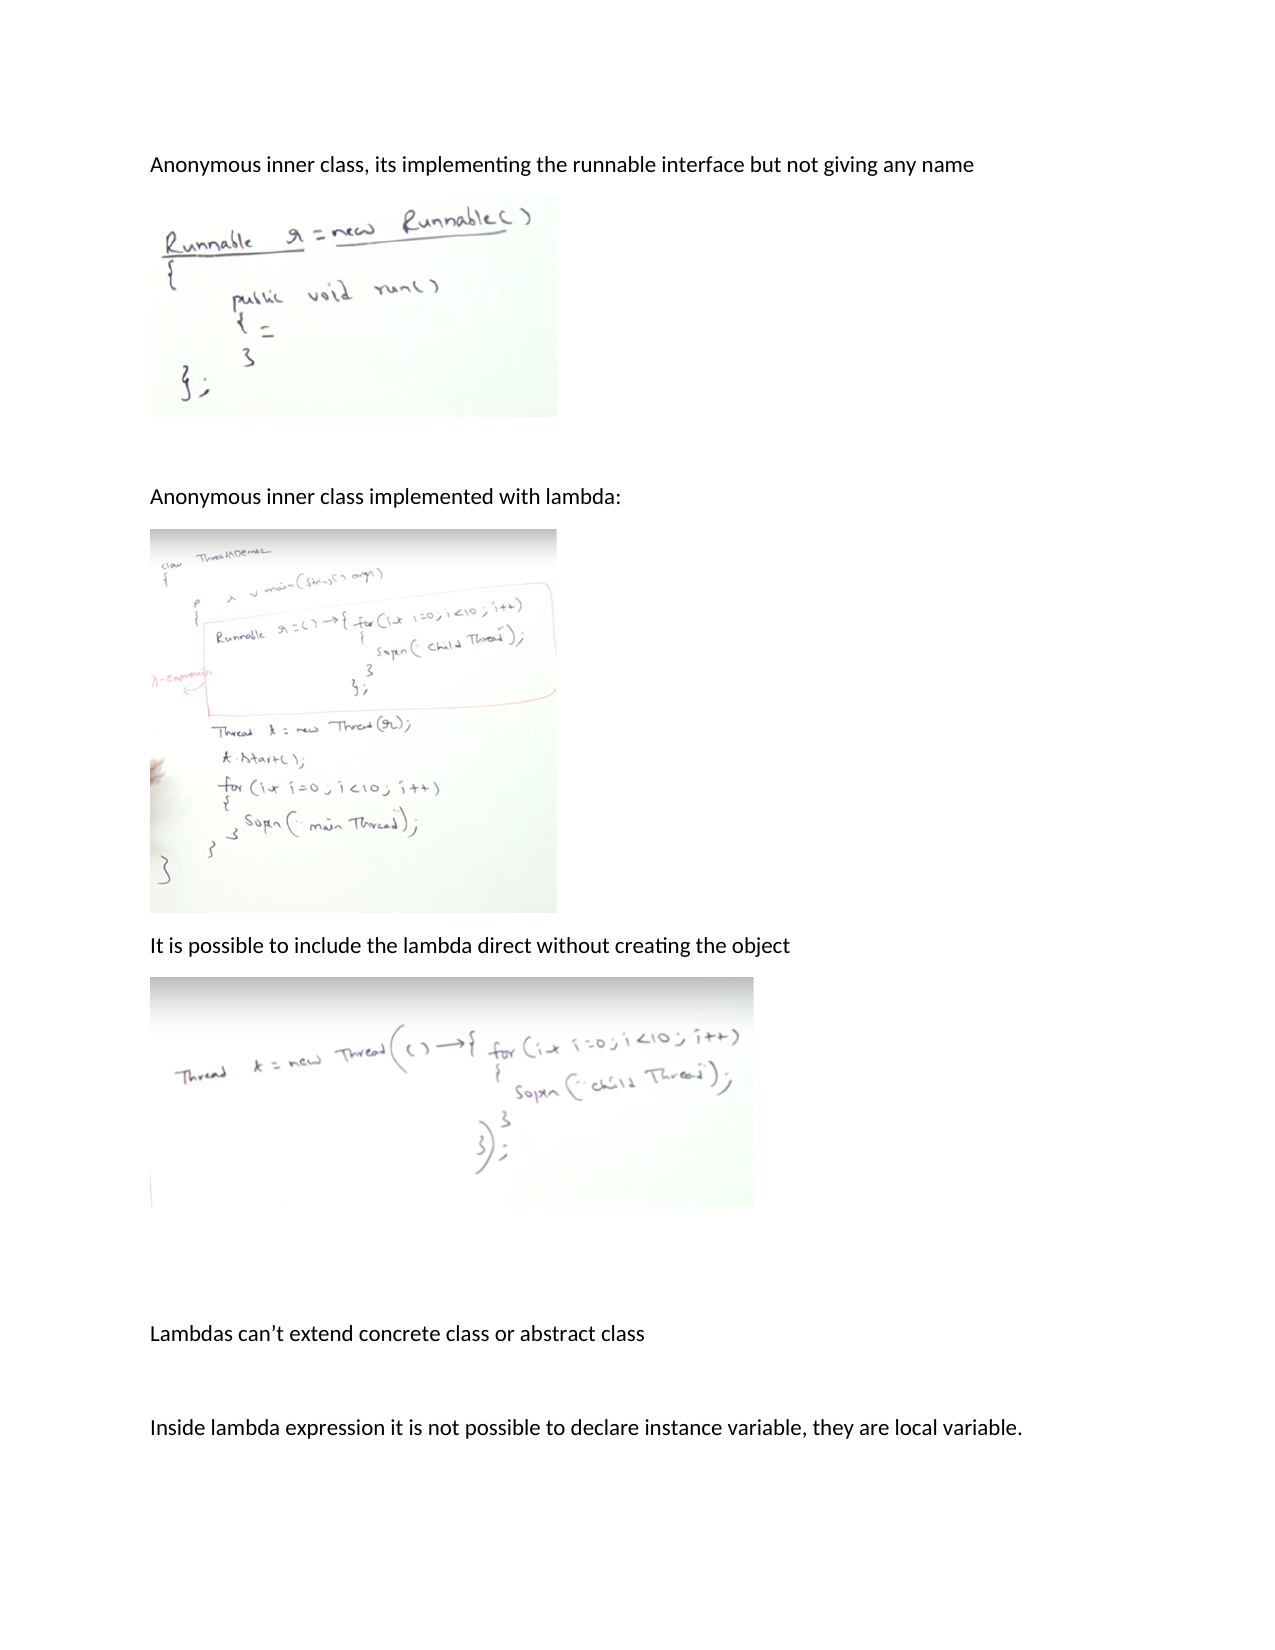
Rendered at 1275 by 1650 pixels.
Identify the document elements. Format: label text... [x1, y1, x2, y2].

picture [150, 196, 557, 417]
picture [150, 529, 557, 913]
text Inside lambda expression it is not possible to declare instance variable, they are local variable. [150, 1413, 1125, 1441]
text It is possible to include the lambda direct without creating the object [150, 931, 1125, 959]
text Anonymous inner class implemented with lambda: [150, 482, 1125, 511]
picture [150, 977, 754, 1207]
text Anonymous inner class, its implementing the runnable interface but not giving any name [150, 150, 1125, 178]
text Lambdas can’t extend concrete class or abstract class [150, 1319, 1125, 1347]
